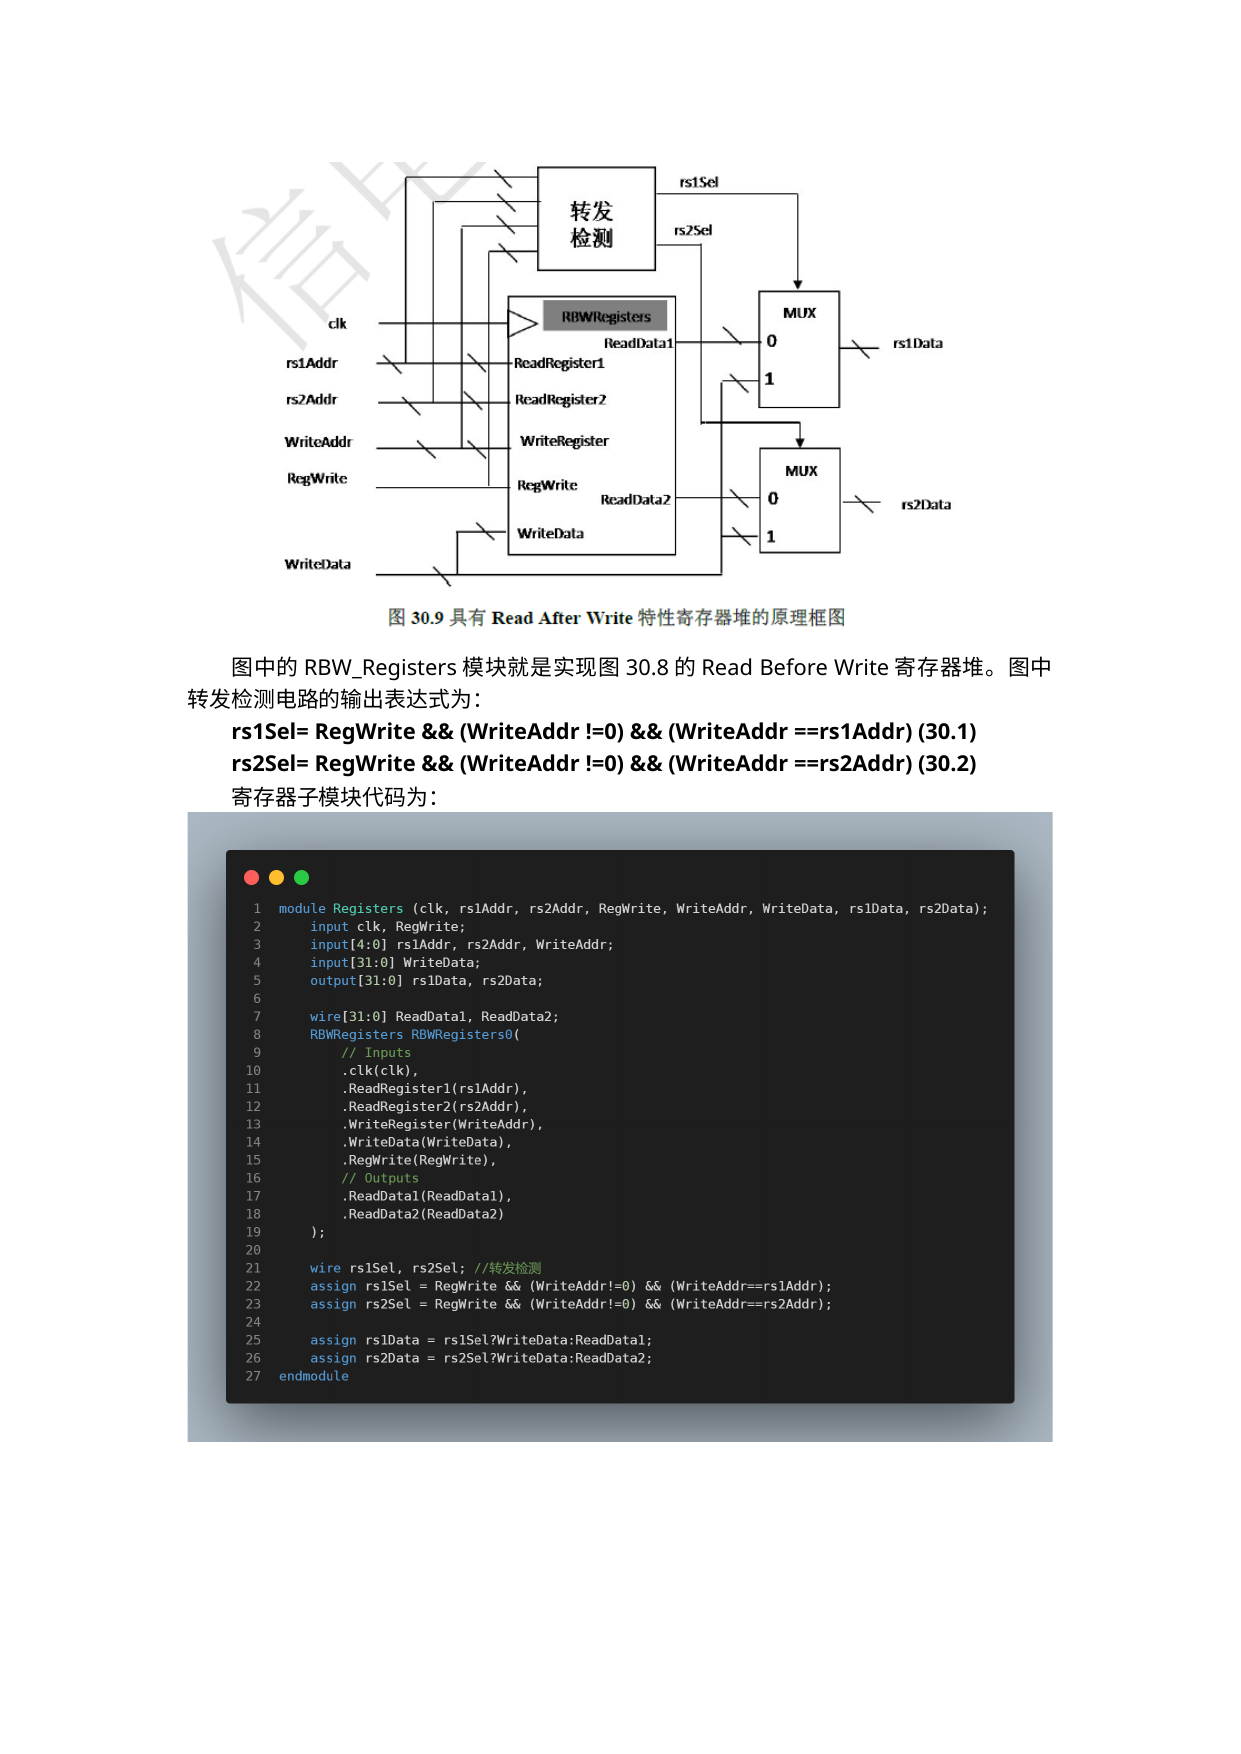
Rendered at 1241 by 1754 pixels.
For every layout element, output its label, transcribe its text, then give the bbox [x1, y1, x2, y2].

text 图中的RBW_Registers模块就是实现图30.8的Read Before Write寄存器堆。图中转发检测电路的输出表达式为： [187, 649, 1053, 714]
text rs2Sel= RegWrite && (WriteAddr !=0) && (WriteAddr ==rs2Addr) (30.2) [187, 747, 1053, 779]
picture [187, 812, 1053, 1442]
text rs1Sel= RegWrite && (WriteAddr !=0) && (WriteAddr ==rs1Addr) (30.1) [187, 714, 1053, 747]
picture [187, 162, 1053, 643]
text 寄存器子模块代码为： [187, 779, 1053, 812]
